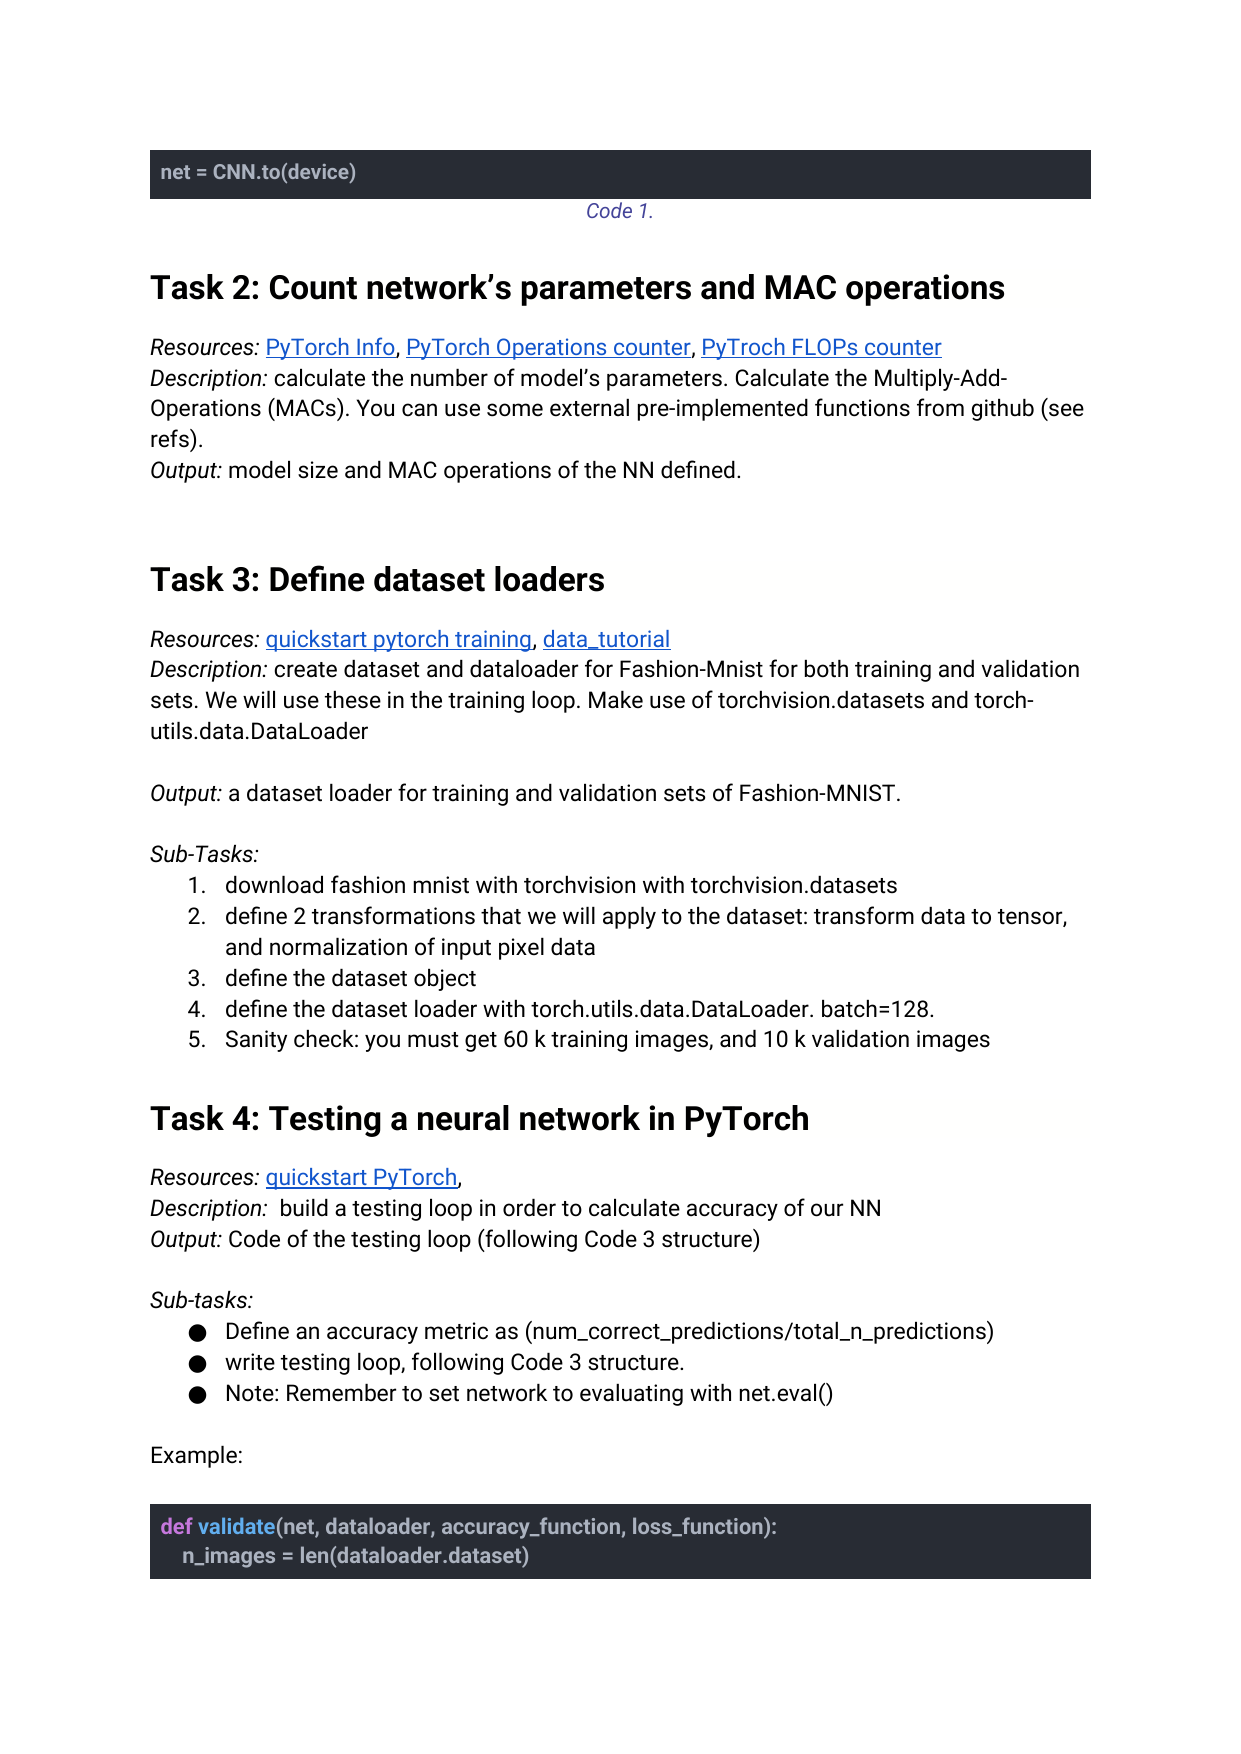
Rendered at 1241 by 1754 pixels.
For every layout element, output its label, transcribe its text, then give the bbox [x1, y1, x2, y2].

subtitle Task 3: Define dataset loaders [150, 561, 1090, 600]
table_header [150, 1504, 1091, 1579]
text Description: calculate the number of model’s parameters. Calculate the Multiply-Add-Operations (MACs). You can use some external pre-implemented functions from github (see refs). [150, 365, 1090, 453]
list define the dataset object [187, 965, 1090, 992]
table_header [150, 150, 1091, 199]
list Sanity check: you must get 60 k training images, and 10 k validation images [187, 1027, 1090, 1053]
text Description: create dataset and dataloader for Fashion-Mnist for both training and validation sets. We will use these in the training loop. Make use of torchvision.datasets and torch-utils.data.DataLoader [150, 657, 1090, 745]
text Output: model size and MAC operations of the NN defined. [150, 457, 1090, 484]
text Sub-Tasks: [150, 842, 1090, 868]
text Example: [150, 1442, 1090, 1469]
text Output: a dataset loader for training and validation sets of Fashion-MNIST. [150, 780, 1090, 807]
text Resources: quickstart PyTorch, [150, 1164, 1090, 1191]
text Sub-tasks: [150, 1288, 1090, 1314]
list write testing loop, following Code 3 structure. [187, 1349, 1090, 1376]
text Resources: PyTorch Info, PyTorch Operations counter, PyTroch FLOPs counter [150, 334, 1090, 361]
text Resources: quickstart pytorch training, data_tutorial [150, 626, 1090, 653]
list define 2 transformations that we will apply to the dataset: transform data to tensor, and normalization of input pixel data [187, 903, 1090, 961]
subtitle Task 2: Count network’s parameters and MAC operations [150, 269, 1090, 308]
list Define an accuracy metric as (num_correct_predictions/total_n_predictions) [187, 1318, 1090, 1345]
text Description: build a testing loop in order to calculate accuracy of our NN [150, 1195, 1090, 1222]
list download fashion mnist with torchvision with torchvision.datasets [187, 872, 1090, 899]
list Note: Remember to set network to evaluating with net.eval() [187, 1380, 1090, 1407]
text Output: Code of the testing loop (following Code 3 structure) [150, 1226, 1090, 1253]
text Code 1. [150, 199, 1090, 223]
list define the dataset loader with torch.utils.data.DataLoader. batch=128. [187, 996, 1090, 1023]
subtitle Task 4: Testing a neural network in PyTorch [150, 1099, 1090, 1138]
